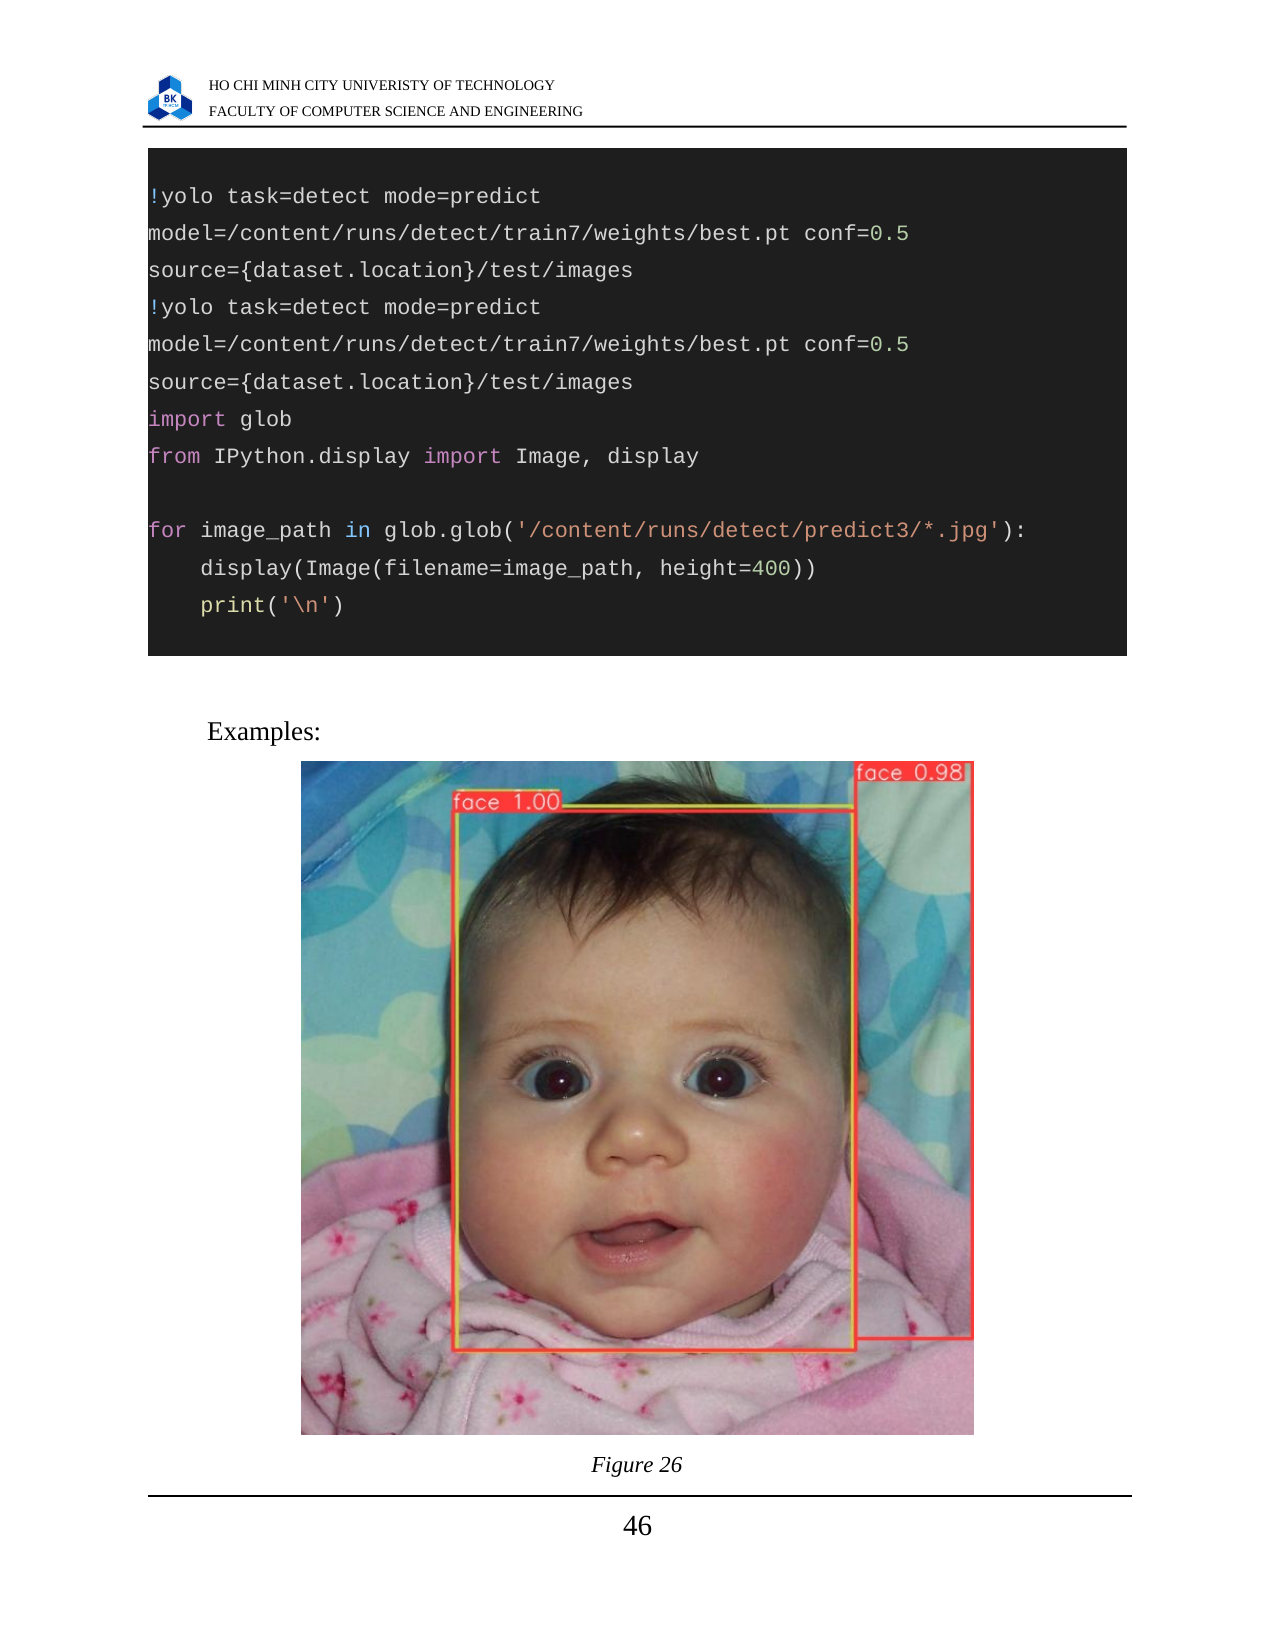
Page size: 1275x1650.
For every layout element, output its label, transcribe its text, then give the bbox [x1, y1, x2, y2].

text from IPython.display import Image, display [148, 445, 1127, 470]
text for image_path in glob.glob('/content/runs/detect/predict3/*.jpg'): [148, 519, 1127, 544]
text import glob [148, 408, 1127, 433]
text display(Image(filename=image_path, height=400)) [148, 557, 1127, 582]
picture [147, 75, 193, 121]
text Examples: [148, 715, 1127, 746]
text Figure 26 [148, 1451, 1127, 1478]
text print('\n') [148, 594, 1127, 619]
text !yolo task=detect mode=predict model=/content/runs/detect/train7/weights/best.pt conf=0.5 source={dataset.location}/test/images [148, 185, 1127, 284]
picture [301, 761, 974, 1435]
text !yolo task=detect mode=predict model=/content/runs/detect/train7/weights/best.pt conf=0.5 source={dataset.location}/test/images [148, 296, 1127, 396]
